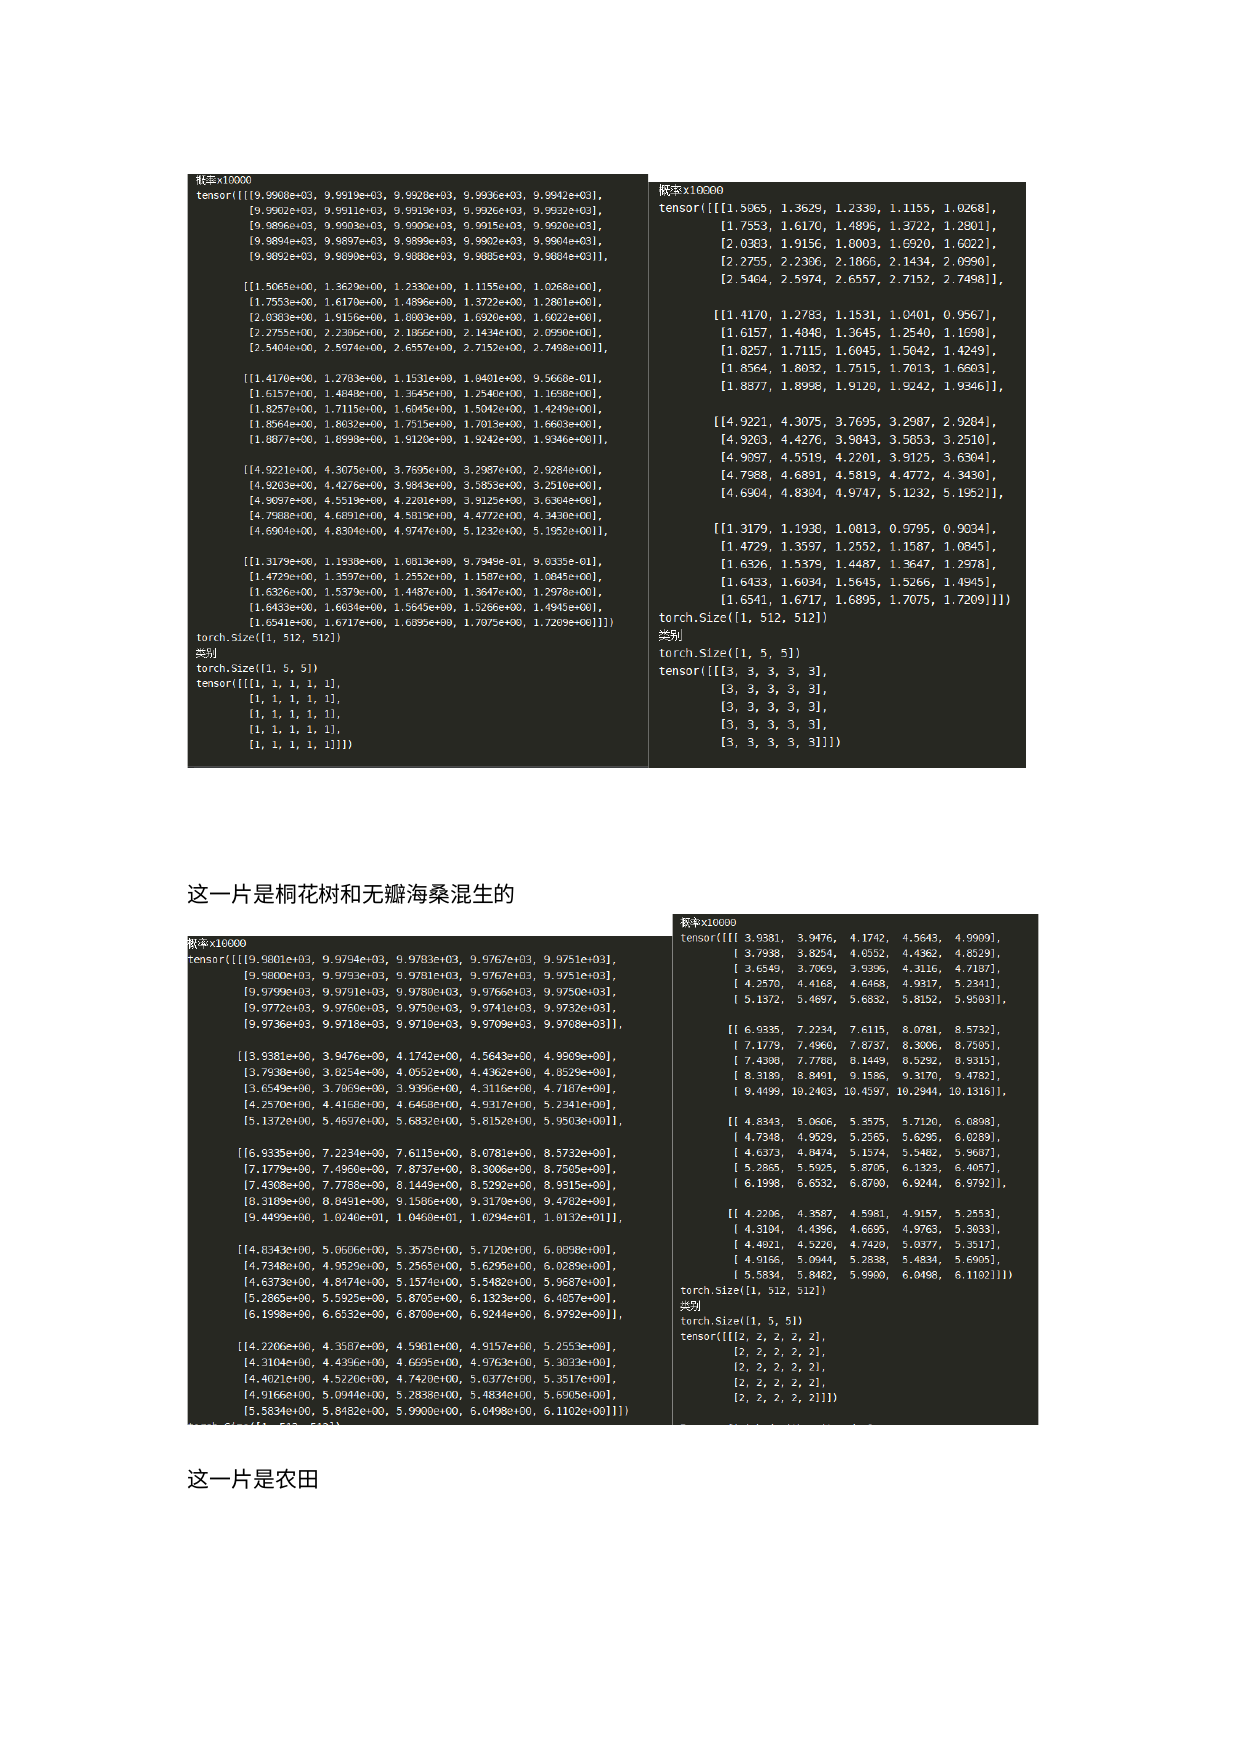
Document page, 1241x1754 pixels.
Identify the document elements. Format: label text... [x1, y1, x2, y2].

text 这一片是桐花树和无瓣海桑混生的 [187, 877, 1053, 909]
picture [187, 174, 1026, 768]
text 这一片是农田 [187, 1462, 1053, 1494]
picture [187, 914, 1039, 1425]
